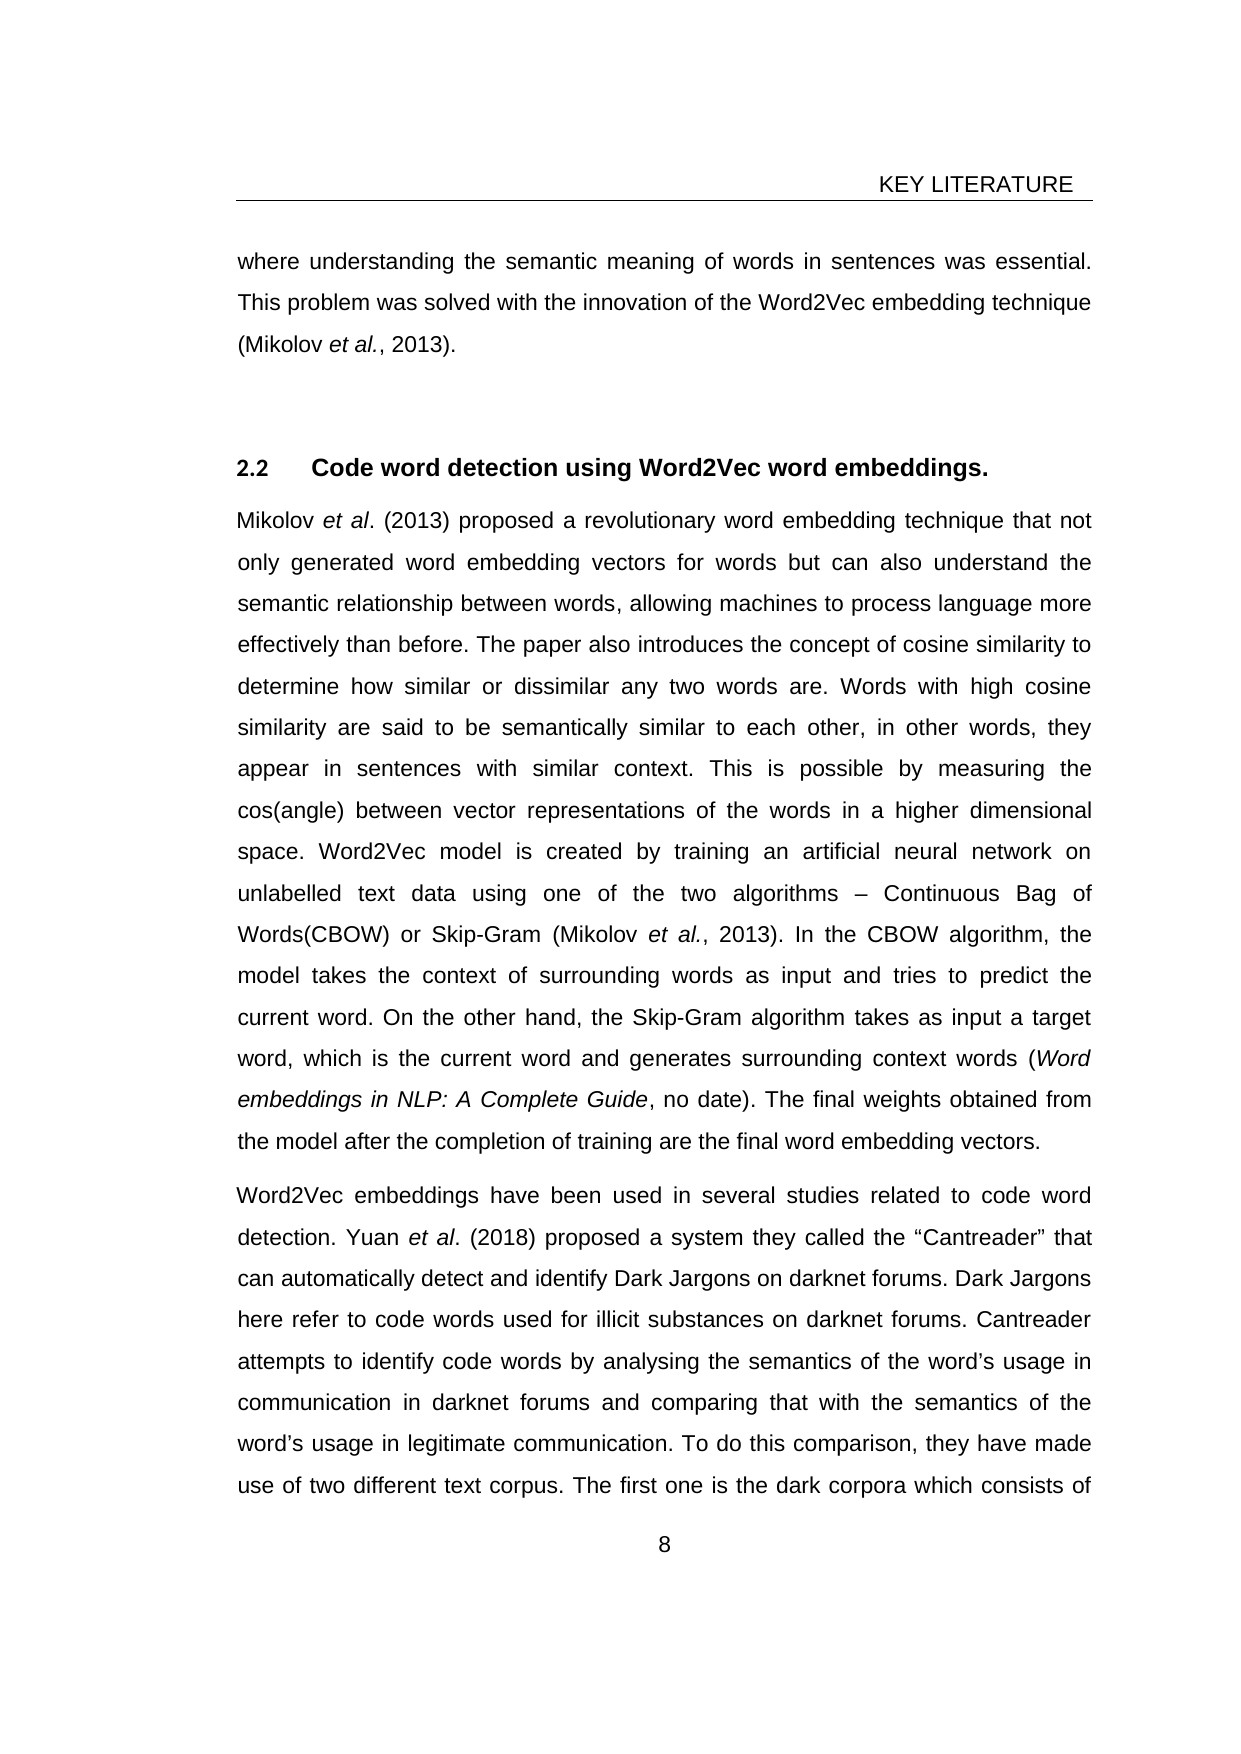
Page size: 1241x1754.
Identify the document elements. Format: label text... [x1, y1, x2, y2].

subtitle Code word detection using Word2Vec word embeddings. [236, 452, 1092, 482]
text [236, 1182, 1092, 1498]
text Mikolov et al. proposed a revolutionary word embedding technique that not only generated word embedding vectors for words but can also understand the semantic relationship between words, allowing machines to process language more effectively than before. The paper also introduces the concept of cosine similarity to determine how similar or dissimilar any two words are. Words with high cosine similarity are said to be semantically similar to each other, in other words, they appear in sentences with similar context. This is possible by measuring the cos(angle) between vector representations of the words in a higher dimensional space. Word2Vec model is created by training an artificial neural network on unlabelled text data using one of the two algorithms – Continuous Bag of Words(CBOW) or Skip-Gram . In the CBOW algorithm, the model takes the context of surrounding words as input and tries to predict the current word. On the other hand, the Skip-Gram algorithm takes as input a target word, which is the current word and generates surrounding context words . The final weights obtained from the model after the completion of training are the final word embedding vectors. [236, 507, 1092, 1154]
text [236, 248, 1092, 357]
